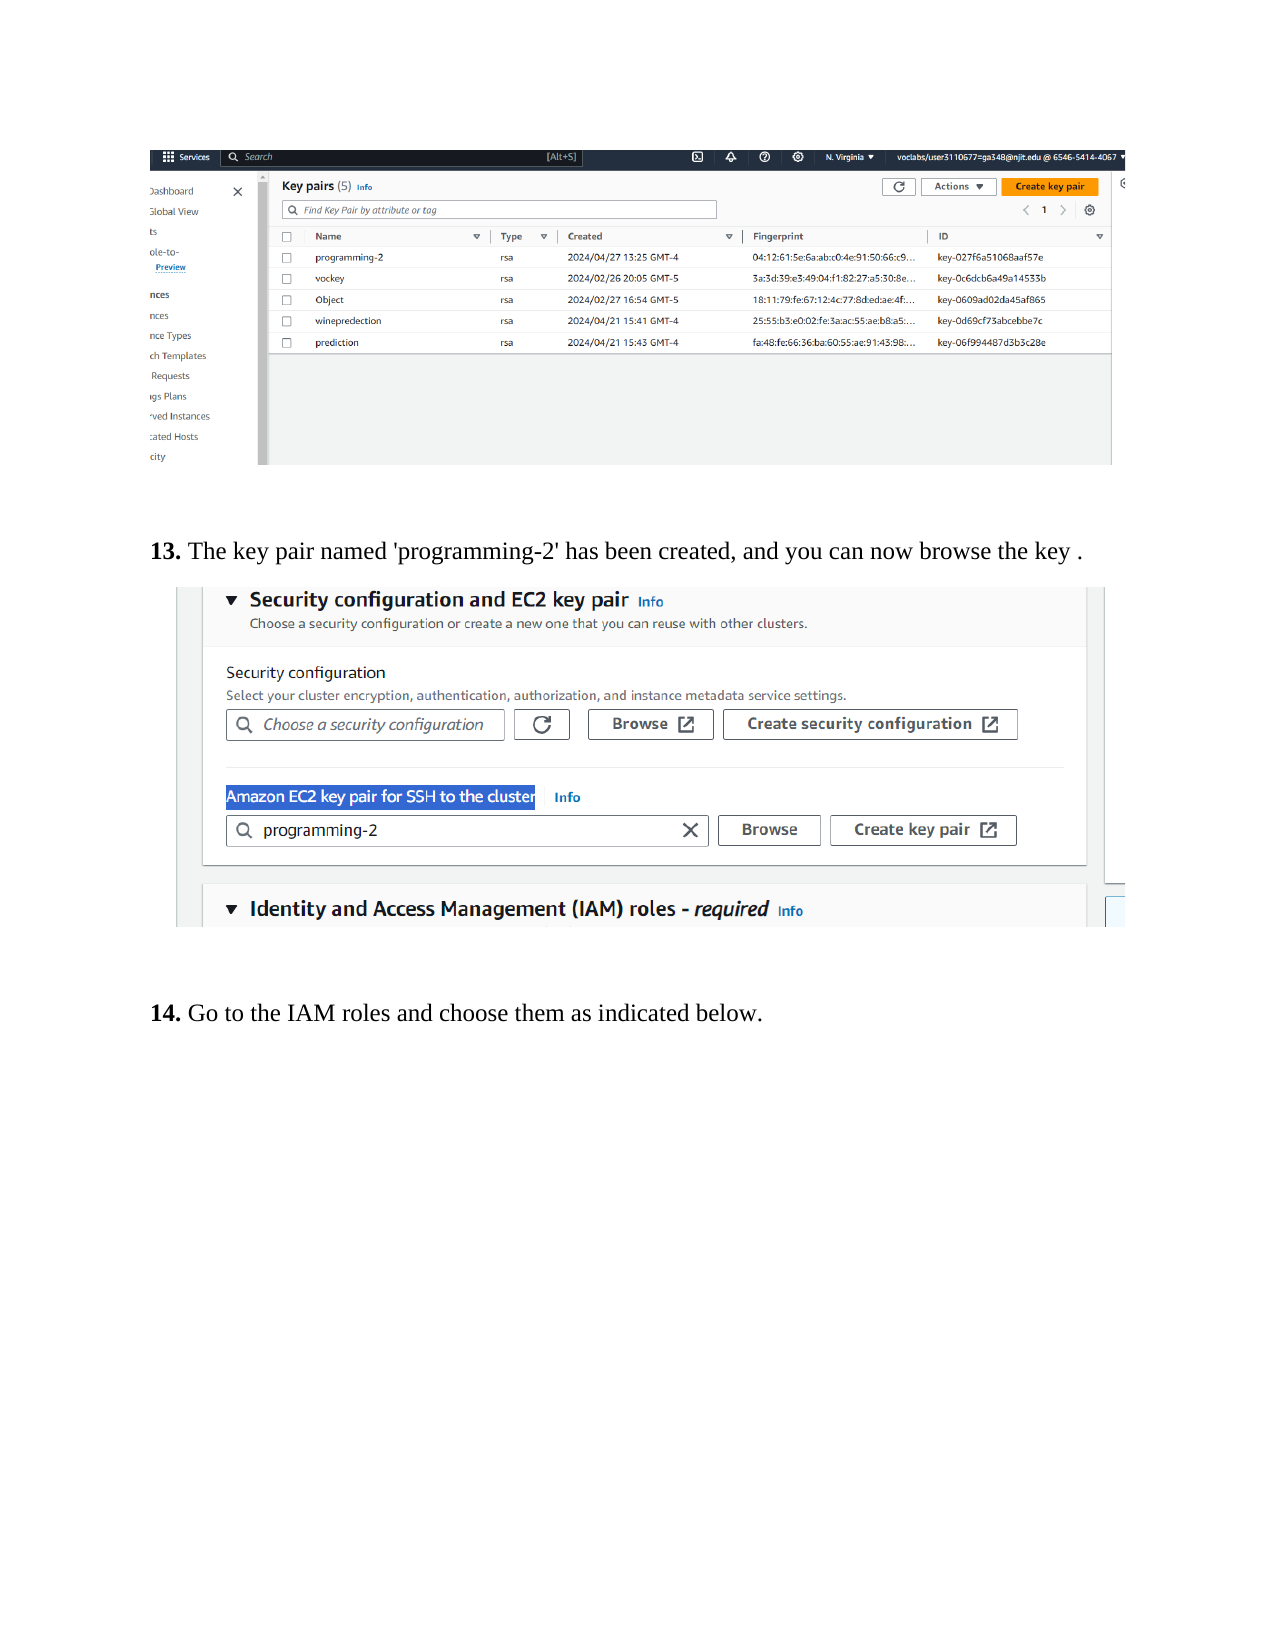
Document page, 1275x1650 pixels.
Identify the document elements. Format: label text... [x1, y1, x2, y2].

picture [150, 150, 1125, 465]
text 13. The key pair named 'programming-2' has been created, and you can now browse the key . [150, 536, 1125, 565]
text 14. Go to the IAM roles and choose them as indicated below. [150, 998, 1125, 1027]
picture [150, 587, 1125, 927]
